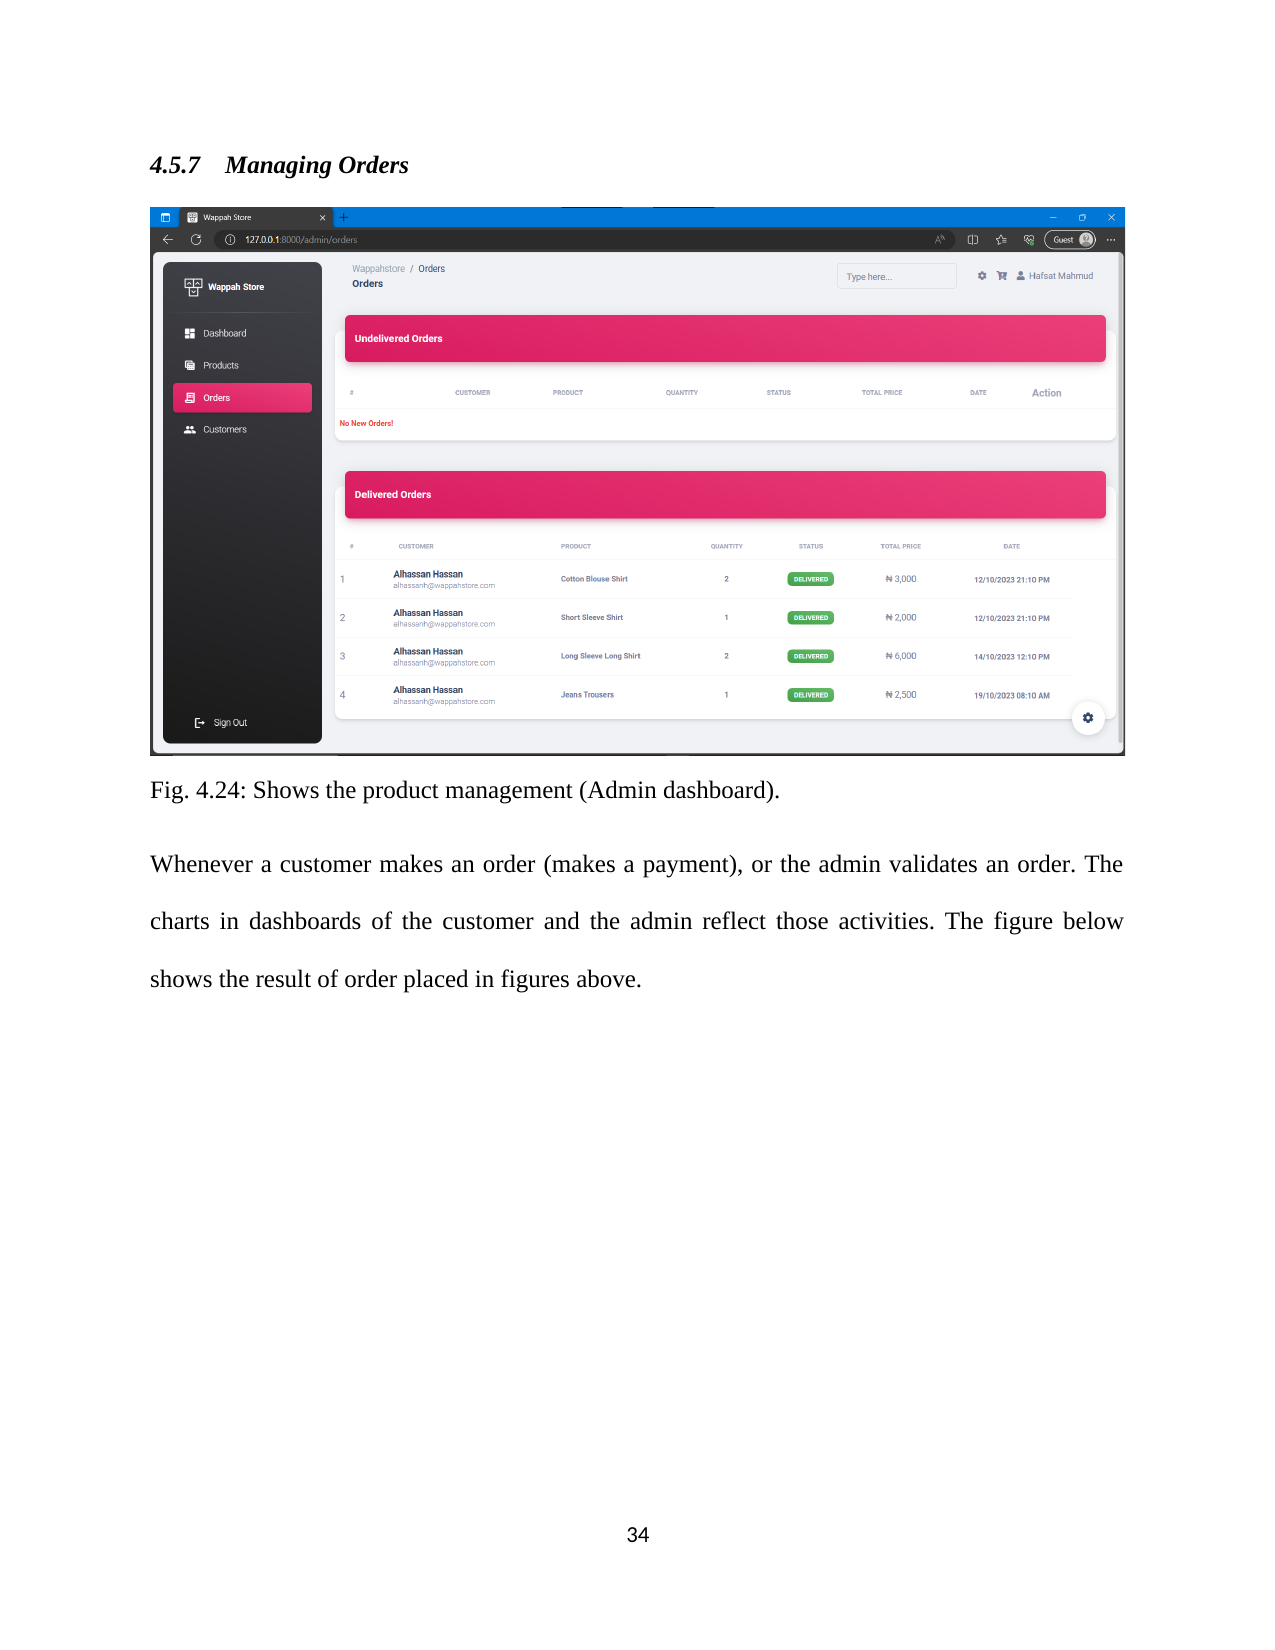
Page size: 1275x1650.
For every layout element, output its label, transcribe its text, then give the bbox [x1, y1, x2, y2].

text Fig. 4.24: Shows the product management (Admin dashboard). [150, 775, 1125, 803]
subtitle Managing Orders [150, 150, 1125, 179]
picture [150, 207, 1125, 756]
text Whenever a customer makes an order (makes a payment), or the admin validates an order. The charts in dashboards of the customer and the admin reflect those activities. The figure below shows the result of order placed in figures above. [150, 849, 1125, 993]
